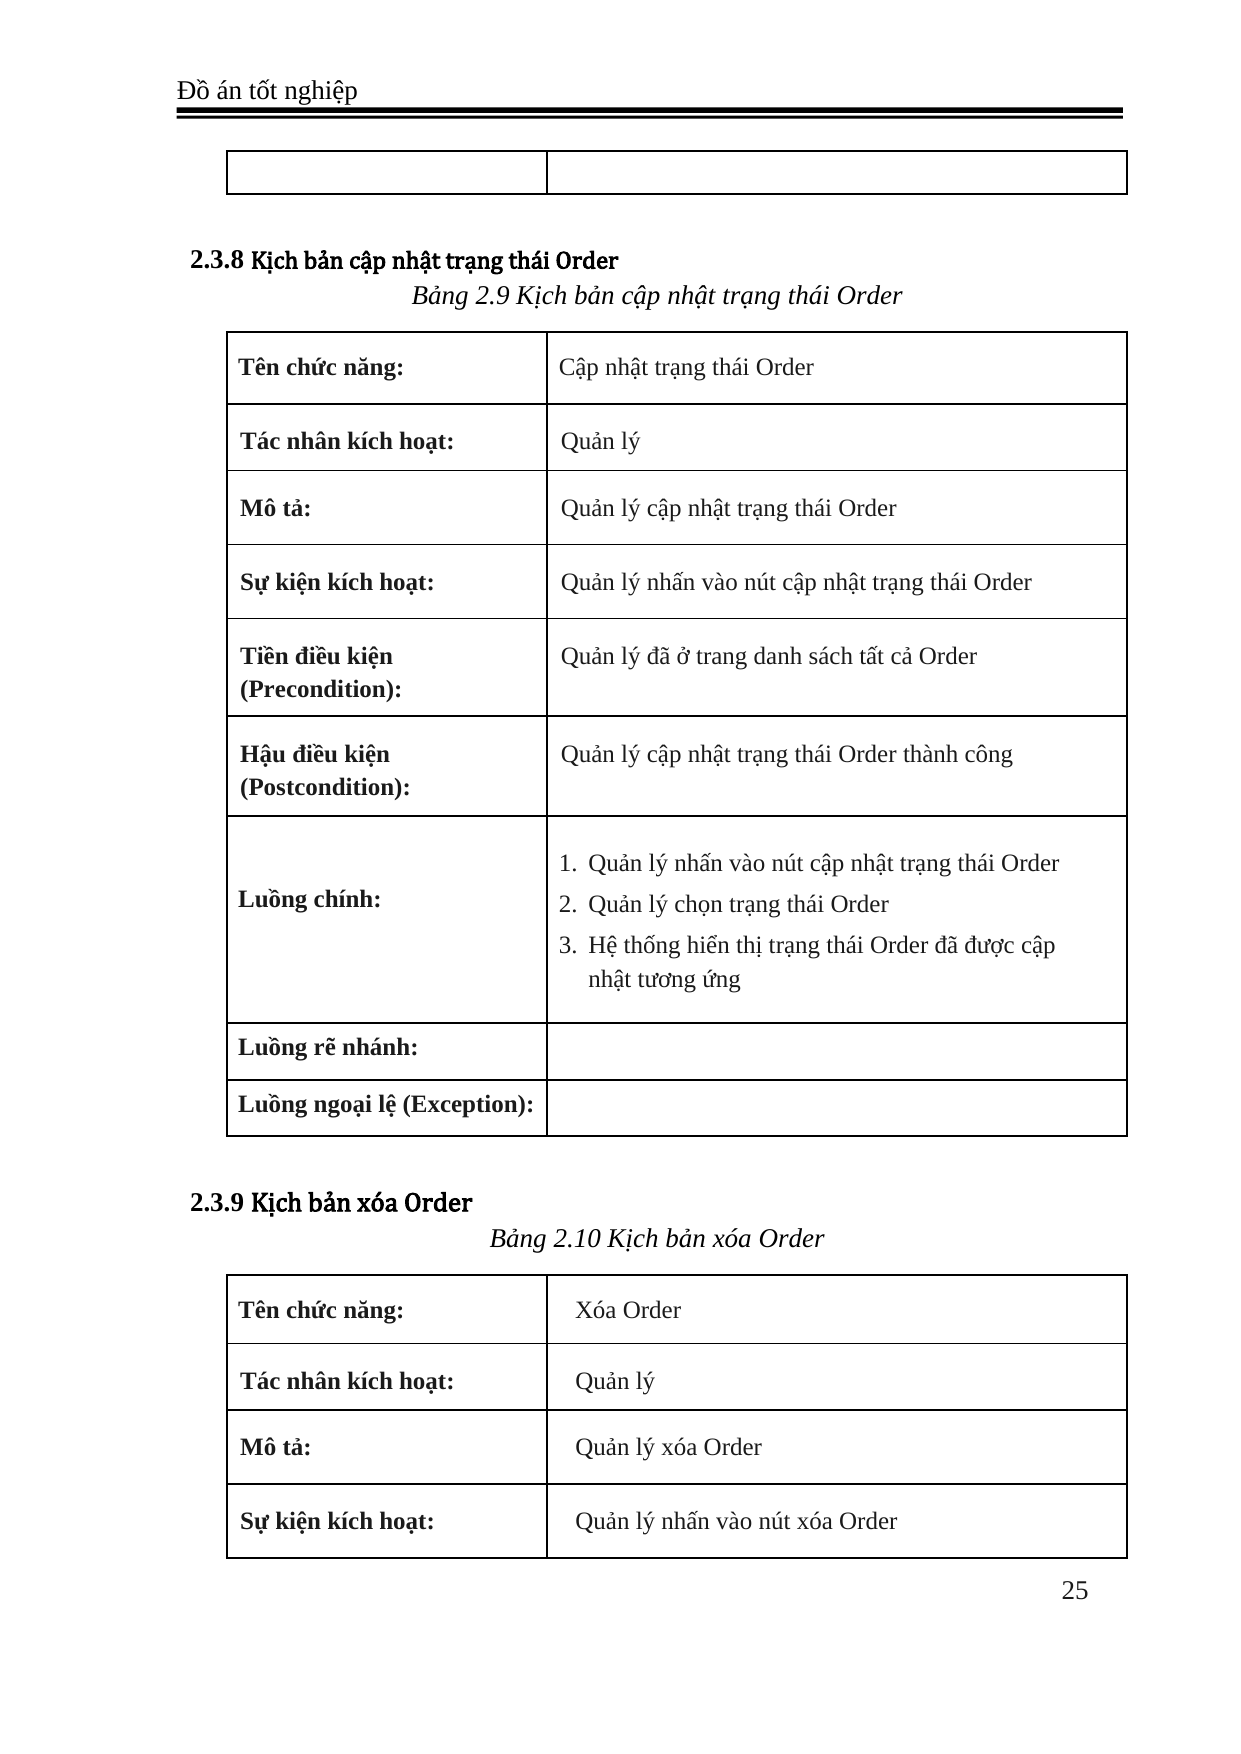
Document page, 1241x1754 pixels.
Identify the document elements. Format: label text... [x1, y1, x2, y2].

table_header Xóa Order [548, 1276, 1126, 1342]
text Bảng 2.10 Kịch bản xóa Order [228, 1222, 1088, 1253]
table_cell [228, 1344, 546, 1409]
table_cell [548, 471, 1126, 543]
table_cell Luồng rẽ nhánh: [228, 1024, 546, 1079]
table_cell [548, 1411, 1126, 1483]
table_cell [548, 1485, 1126, 1557]
table_cell [548, 1024, 1126, 1079]
table_header Tên chức năng: [228, 333, 546, 403]
table_cell [548, 1344, 1126, 1409]
table_cell Luồng chính: [228, 817, 546, 1022]
table_cell Quản lý nhấn vào nút cập nhật trạng thái Order Quản lý chọn trạng thái Order Hệ thống hiển thị trạng thái Order đã được cập nhật tương ứng [548, 817, 1126, 1022]
table_cell [228, 1485, 546, 1557]
table_cell Luồng ngoại lệ (Exception): [228, 1081, 546, 1135]
table_cell [228, 619, 546, 715]
table_cell [228, 471, 546, 543]
table_header Tên chức năng: [228, 1276, 546, 1342]
table_cell [228, 1411, 546, 1483]
table_cell [228, 405, 546, 469]
text Bảng 2.9 Kịch bản cập nhật trạng thái Order [228, 279, 1088, 310]
subtitle Kịch bản cập nhật trạng thái Order [190, 243, 1088, 274]
table_cell [548, 619, 1126, 715]
table_cell [548, 717, 1126, 815]
table_cell [548, 405, 1126, 469]
subtitle Kịch bản xóa Order [190, 1185, 1088, 1217]
table_cell [548, 1081, 1126, 1135]
table_cell [548, 152, 1126, 193]
table_cell [228, 152, 546, 193]
table_cell [228, 545, 546, 617]
table_cell [228, 717, 546, 815]
table_cell [548, 545, 1126, 617]
table_header Cập nhật trạng thái Order [548, 333, 1126, 403]
